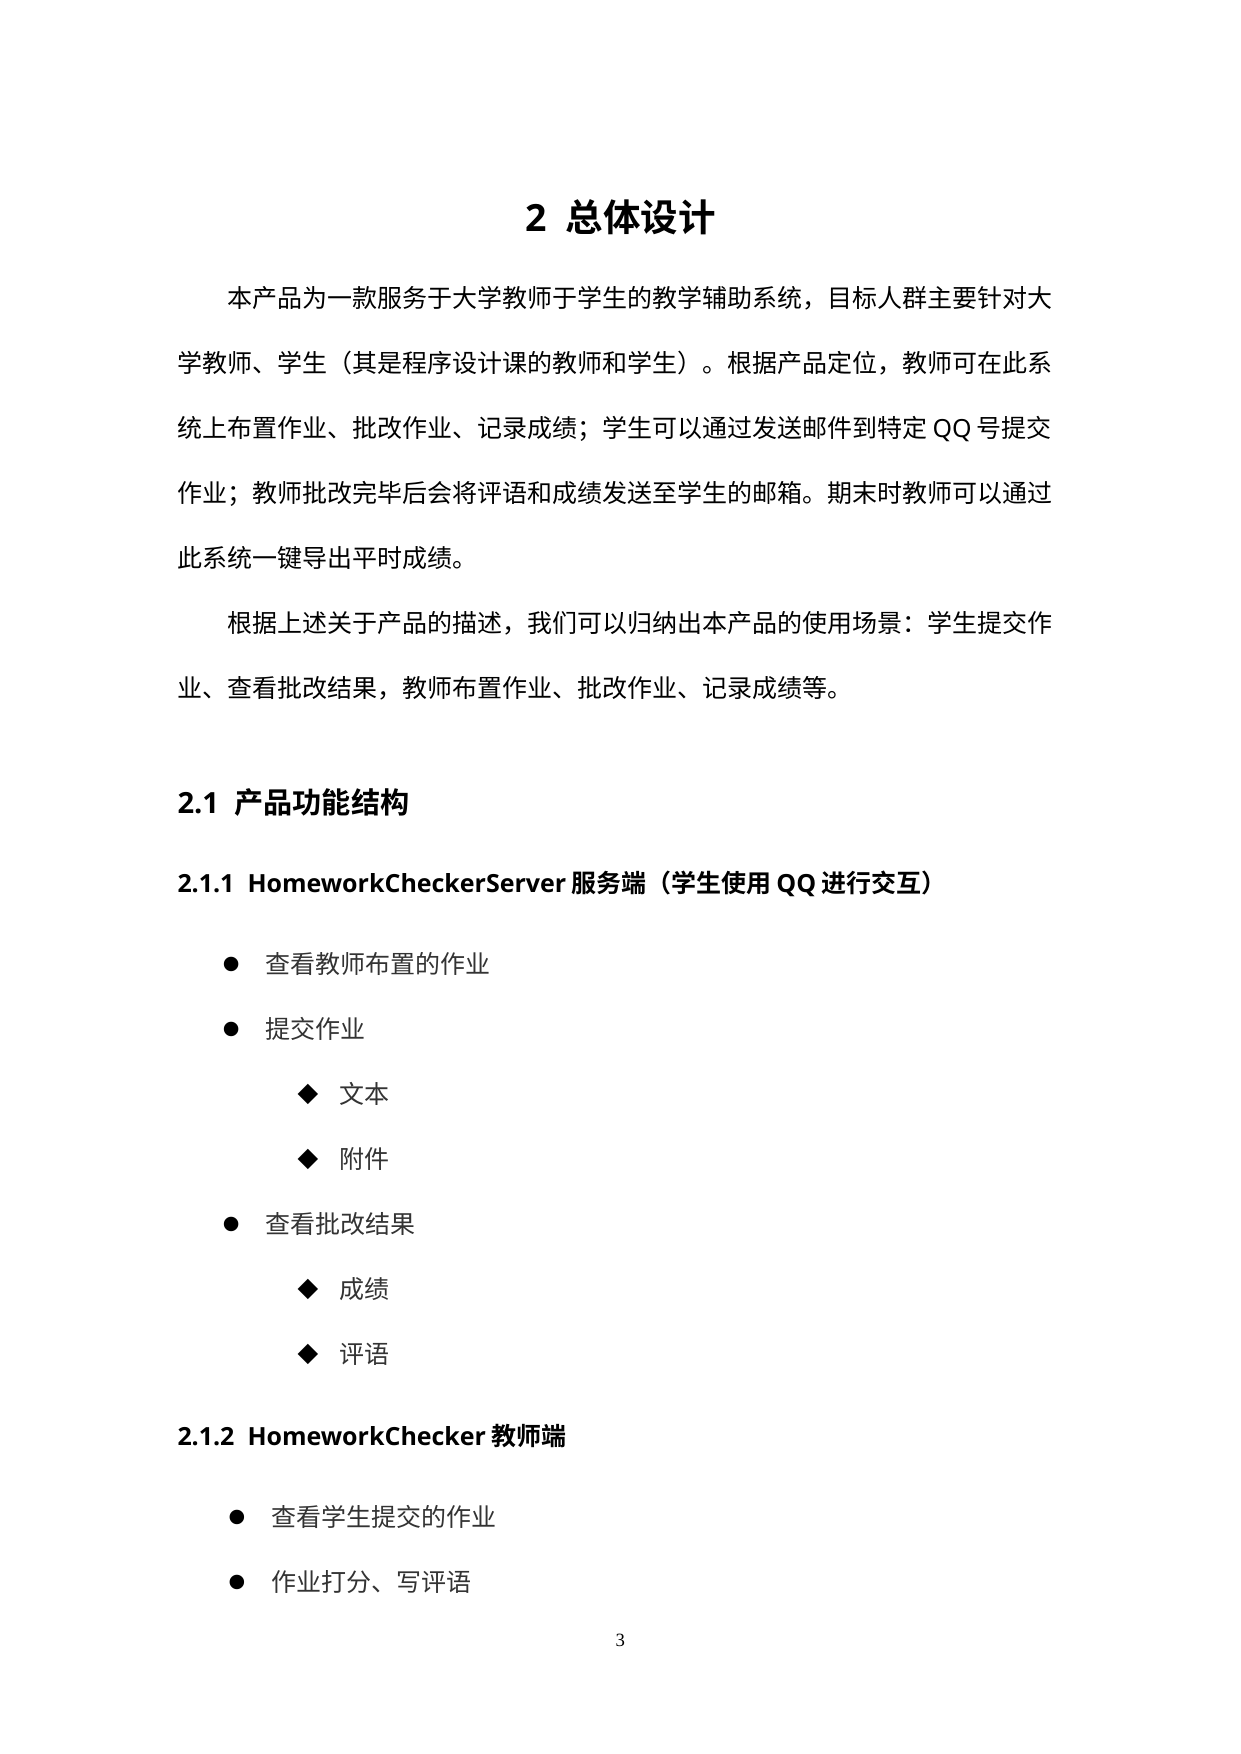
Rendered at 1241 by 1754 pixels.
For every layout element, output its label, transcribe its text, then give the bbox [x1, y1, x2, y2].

subtitle 产品功能结构 [177, 768, 1063, 833]
list 查看批改结果 [222, 1191, 1063, 1256]
list 作业打分、写评语 [227, 1548, 1063, 1613]
list 文本 [295, 1061, 1063, 1126]
list 附件 [295, 1126, 1063, 1191]
list 提交作业 [222, 996, 1063, 1061]
text 本产品为一款服务于大学教师于学生的教学辅助系统，目标人群主要针对大学教师、学生（其是程序设计课的教师和学生）。根据产品定位，教师可在此系统上布置作业、批改作业、记录成绩；学生可以通过发送邮件到特定QQ号提交作业；教师批改完毕后会将评语和成绩发送至学生的邮箱。期末时教师可以通过此系统一键导出平时成绩。 [177, 264, 1063, 589]
list 查看学生提交的作业 [227, 1483, 1063, 1548]
subtitle HomeworkCheckerServer服务端（学生使用QQ进行交互） [177, 849, 1063, 914]
list 评语 [295, 1321, 1063, 1386]
subtitle HomeworkChecker教师端 [177, 1402, 1063, 1467]
list 成绩 [295, 1256, 1063, 1321]
list 查看教师布置的作业 [222, 931, 1063, 996]
text 根据上述关于产品的描述，我们可以归纳出本产品的使用场景：学生提交作业、查看批改结果，教师布置作业、批改作业、记录成绩等。 [177, 589, 1063, 719]
subtitle 总体设计 [177, 183, 1063, 248]
